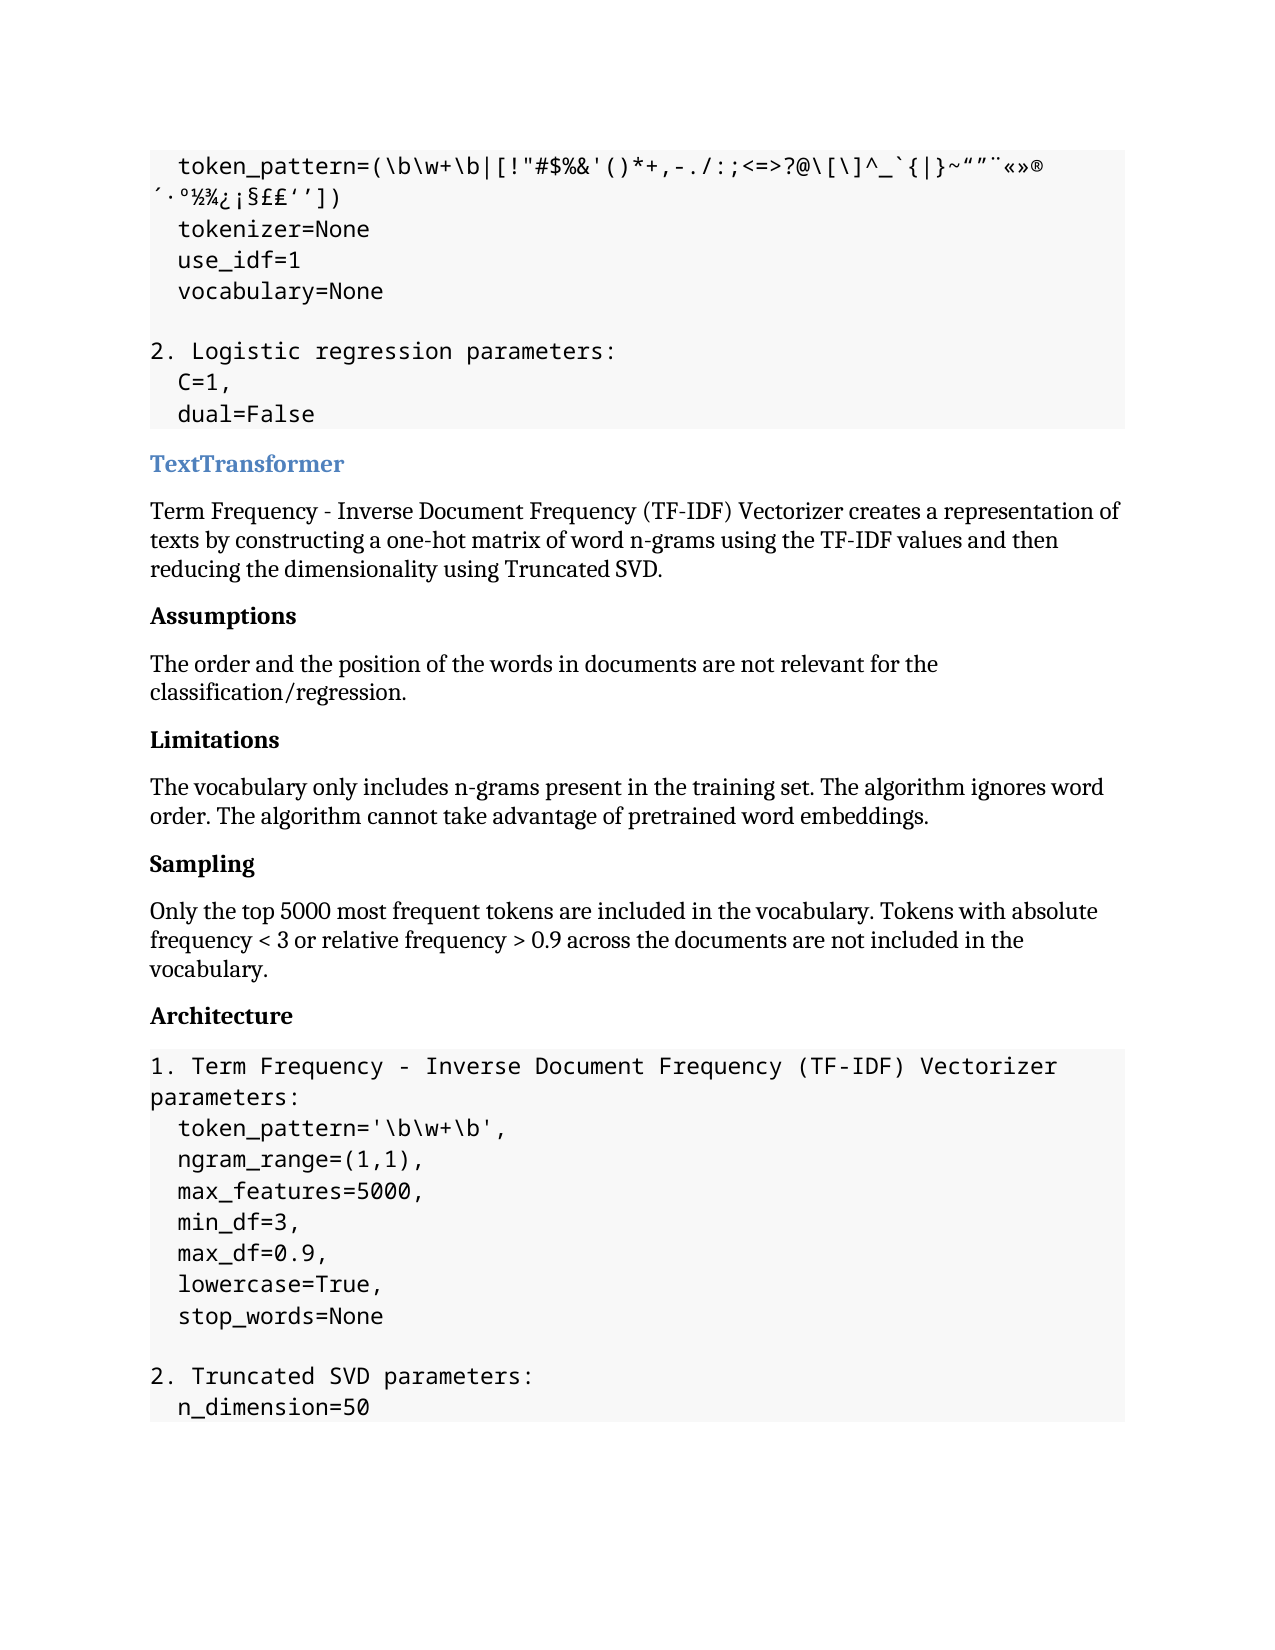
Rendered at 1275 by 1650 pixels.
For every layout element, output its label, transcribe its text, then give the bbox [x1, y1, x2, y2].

text Sampling [150, 849, 1125, 878]
text The order and the position of the words in documents are not relevant for the classification/regression. [150, 649, 1125, 707]
text Assumptions [150, 602, 1125, 631]
text Term Frequency - Inverse Document Frequency (TF-IDF) Vectorizer creates a representation of texts by constructing a one-hot matrix of word n-grams using the TF-IDF values and then reducing the dimensionality using Truncated SVD. [150, 497, 1125, 583]
text Architecture [150, 1002, 1125, 1031]
text The vocabulary only includes n-grams present in the training set. The algorithm ignores word order. The algorithm cannot take advantage of pretrained word embeddings. [150, 773, 1125, 831]
subtitle TextTransformer [150, 449, 1125, 478]
text Limitations [150, 726, 1125, 754]
text Only the top 5000 most frequent tokens are included in the vocabulary. Tokens with absolute frequency < 3 or relative frequency > 0.9 across the documents are not included in the vocabulary. [150, 897, 1125, 983]
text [150, 150, 1125, 429]
text 1. Term Frequency - Inverse Document Frequency (TF-IDF) Vectorizer parameters: token_pattern='\b\w+\b', ngram_range=(1,1), max_features=5000, min_df=3, max_df=0.9, lowercase=True, stop_words=None 2. Truncated SVD parameters: n_dimension=50 [150, 1049, 1125, 1422]
